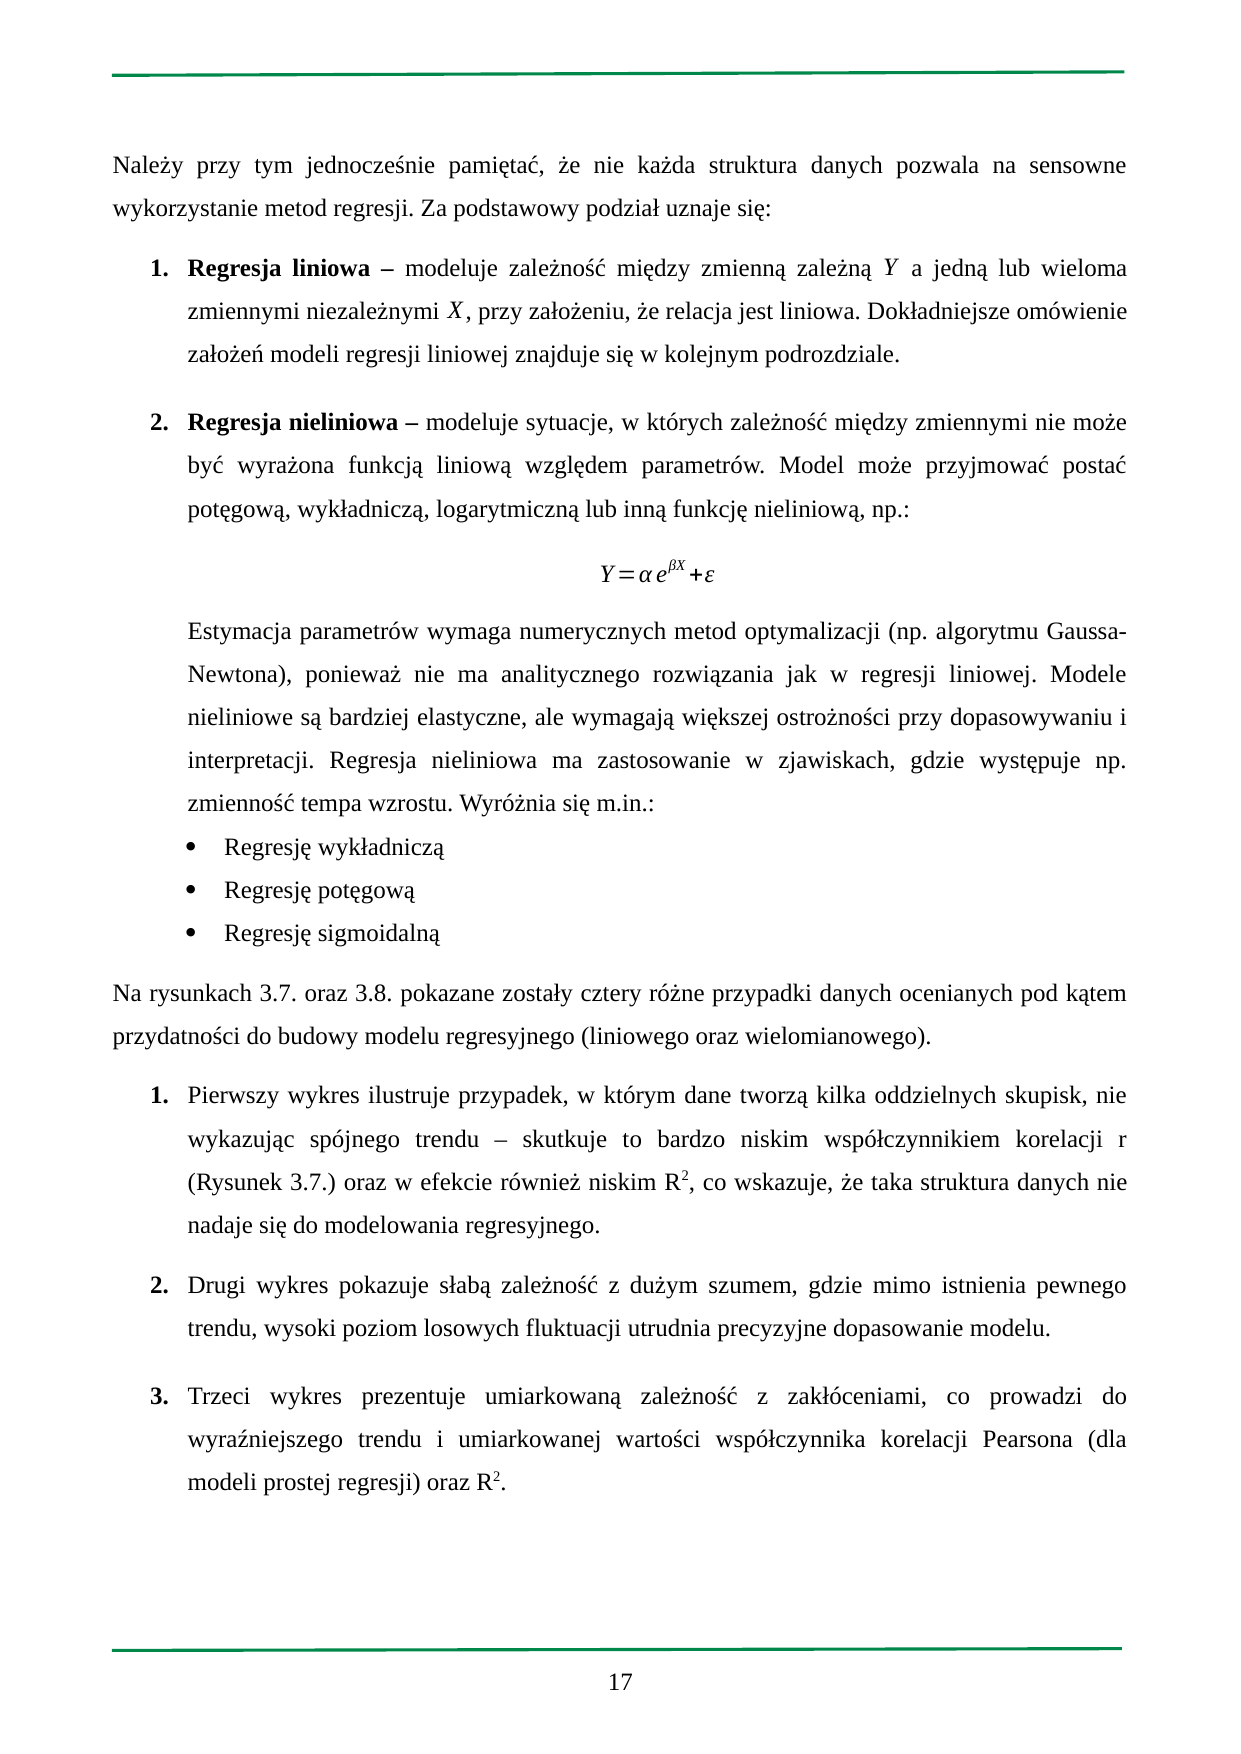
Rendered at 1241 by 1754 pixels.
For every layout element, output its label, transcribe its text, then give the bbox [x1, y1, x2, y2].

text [112, 150, 1128, 222]
list Regresja liniowa – modeluje zależność między zmienną zależną a jedną lub wieloma zmiennymi niezależnymi , przy założeniu, że relacja jest liniowa. Dokładniejsze omówienie założeń modeli regresji liniowej znajduje się w kolejnym podrozdziale. [150, 253, 1128, 368]
list Regresję wykładniczą [186, 832, 1128, 860]
list Trzeci wykres prezentuje umiarkowaną zależność z zakłóceniami, co prowadzi do wyraźniejszego trendu i umiarkowanej wartości współczynnika korelacji Pearsona (dla modeli prostej regresji) oraz R2. [150, 1381, 1128, 1496]
list Regresję sigmoidalną [186, 918, 1128, 947]
list Regresja nieliniowa – modeluje sytuacje, w których zależność między zmiennymi nie może być wyrażona funkcją liniową względem parametrów. Model może przyjmować postać potęgową, wykładniczą, logarytmiczną lub inną funkcję nieliniową, np.: [150, 407, 1128, 522]
list Pierwszy wykres ilustruje przypadek, w którym dane tworzą kilka oddzielnych skupisk, nie wykazując spójnego trendu – skutkuje to bardzo niskim współczynnikiem korelacji r (Rysunek 3.7.) oraz w efekcie również niskim R2, co wskazuje, że taka struktura danych nie nadaje się do modelowania regresyjnego. [150, 1081, 1128, 1239]
list Estymacja parametrów wymaga numerycznych metod optymalizacji (np. algorytmu Gaussa-Newtona), ponieważ nie ma analitycznego rozwiązania jak w regresji liniowej. Modele nieliniowe są bardziej elastyczne, ale wymagają większej ostrożności przy dopasowywaniu i interpretacji. Regresja nieliniowa ma zastosowanie w zjawiskach, gdzie występuje np. zmienność tempa wzrostu. Wyróżnia się m.in.: [187, 616, 1128, 817]
list Regresję potęgową [186, 875, 1128, 903]
text Na rysunkach 3.7. oraz 3.8. pokazane zostały cztery różne przypadki danych ocenianych pod kątem przydatności do budowy modelu regresyjnego (liniowego oraz wielomianowego). [112, 978, 1128, 1049]
list Drugi wykres pokazuje słabą zależność z dużym szumem, gdzie mimo istnienia pewnego trendu, wysoki poziom losowych fluktuacji utrudnia precyzyjne dopasowanie modelu. [150, 1270, 1128, 1342]
